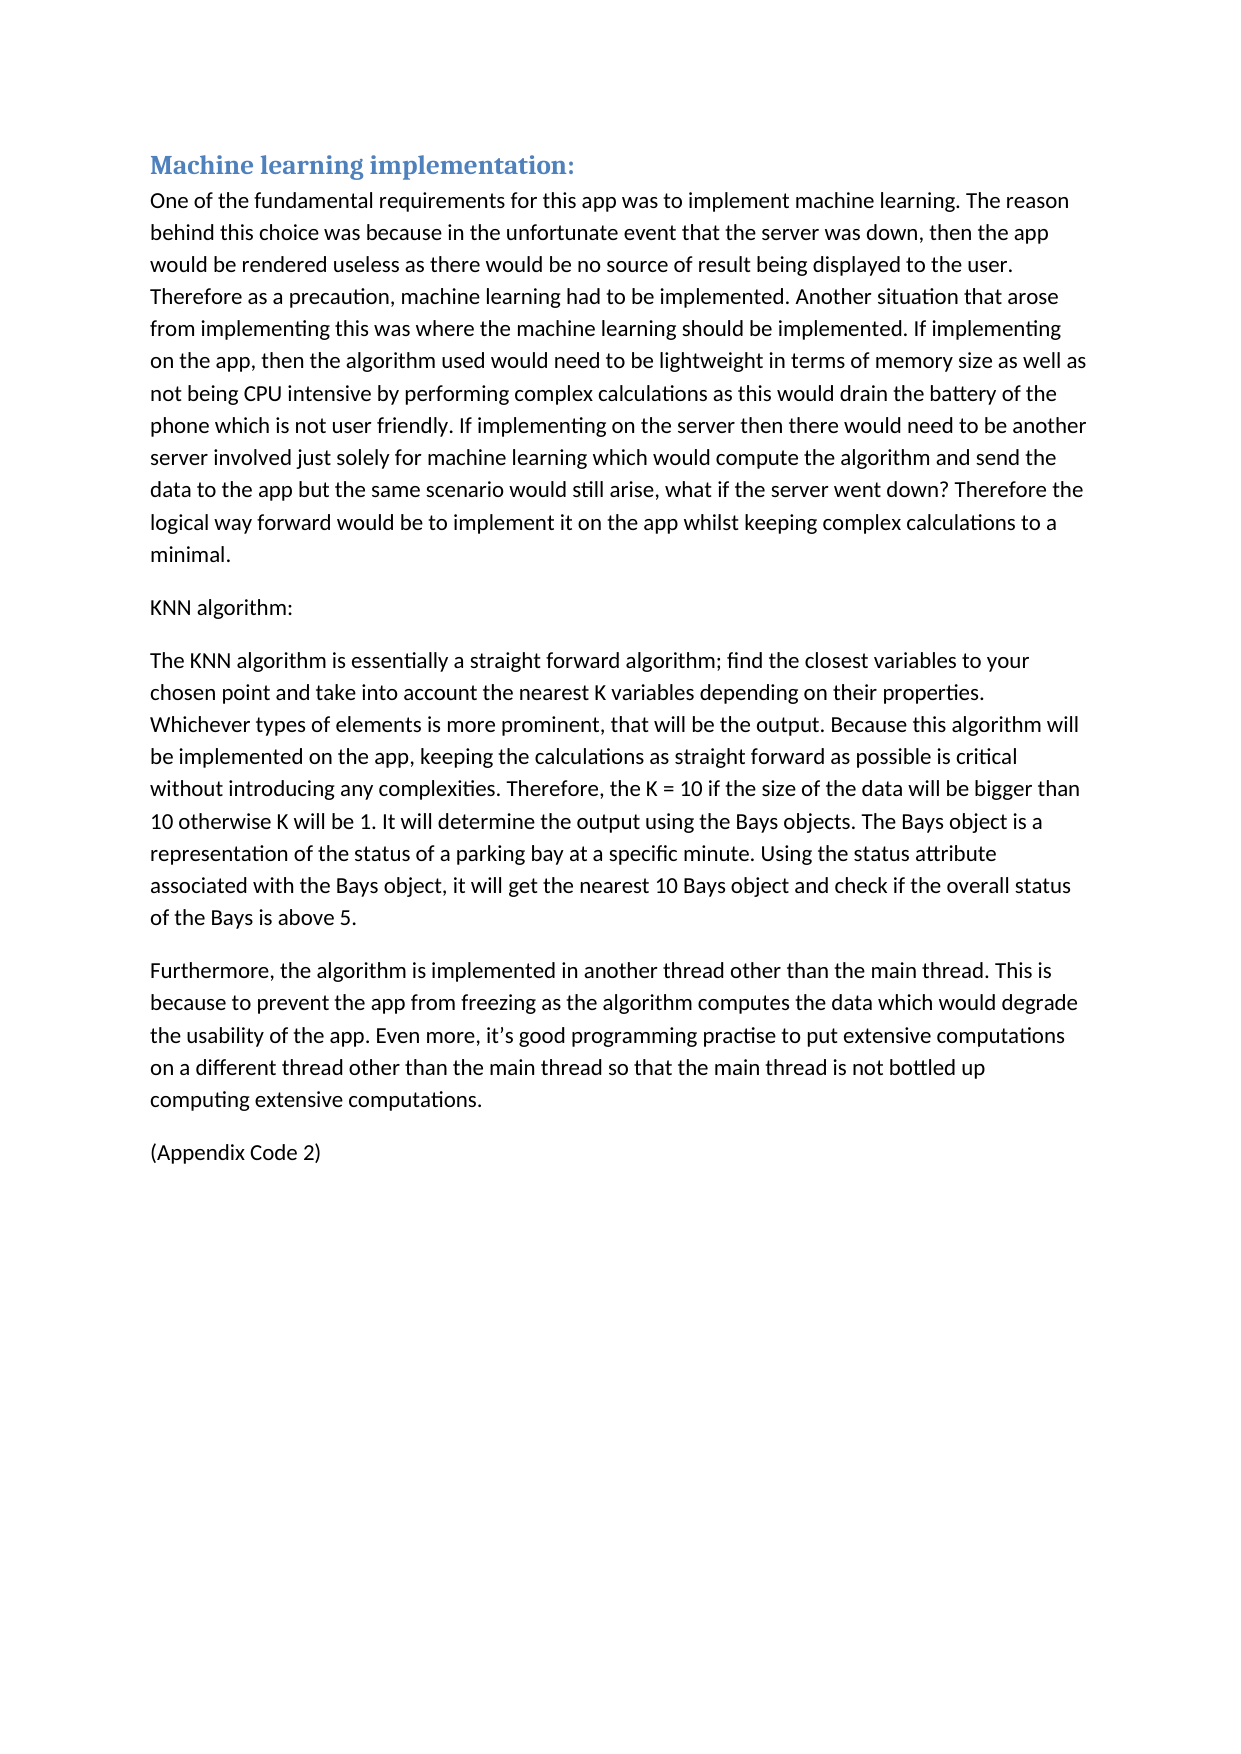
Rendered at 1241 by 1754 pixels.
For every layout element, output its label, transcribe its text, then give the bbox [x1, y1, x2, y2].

text Furthermore, the algorithm is implemented in another thread other than the main thread. This is because to prevent the app from freezing as the algorithm computes the data which would degrade the usability of the app. Even more, it’s good programming practise to put extensive computations on a different thread other than the main thread so that the main thread is not bottled up computing extensive computations. [150, 956, 1090, 1113]
text The KNN algorithm is essentially a straight forward algorithm; find the closest variables to your chosen point and take into account the nearest K variables depending on their properties. Whichever types of elements is more prominent, that will be the output. Because this algorithm will be implemented on the app, keeping the calculations as straight forward as possible is critical without introducing any complexities. Therefore, the K = 10 if the size of the data will be bigger than 10 otherwise K will be 1. It will determine the output using the Bays objects. The Bays object is a representation of the status of a parking bay at a specific minute. Using the status attribute associated with the Bays object, it will get the nearest 10 Bays object and check if the overall status of the Bays is above 5. [150, 646, 1090, 931]
text (Appendix Code 2) [150, 1138, 1090, 1166]
text One of the fundamental requirements for this app was to implement machine learning. The reason behind this choice was because in the unfortunate event that the server was down, then the app would be rendered useless as there would be no source of result being displayed to the user. Therefore as a precaution, machine learning had to be implemented. Another situation that arose from implementing this was where the machine learning should be implemented. If implementing on the app, then the algorithm used would need to be lightweight in terms of memory size as well as not being CPU intensive by performing complex calculations as this would drain the battery of the phone which is not user friendly. If implementing on the server then there would need to be another server involved just solely for machine learning which would compute the algorithm and send the data to the app but the same scenario would still arise, what if the server went down? Therefore the logical way forward would be to implement it on the app whilst keeping complex calculations to a minimal. [150, 186, 1090, 568]
subtitle Machine learning implementation: [150, 150, 1090, 181]
text KNN algorithm: [150, 593, 1090, 621]
